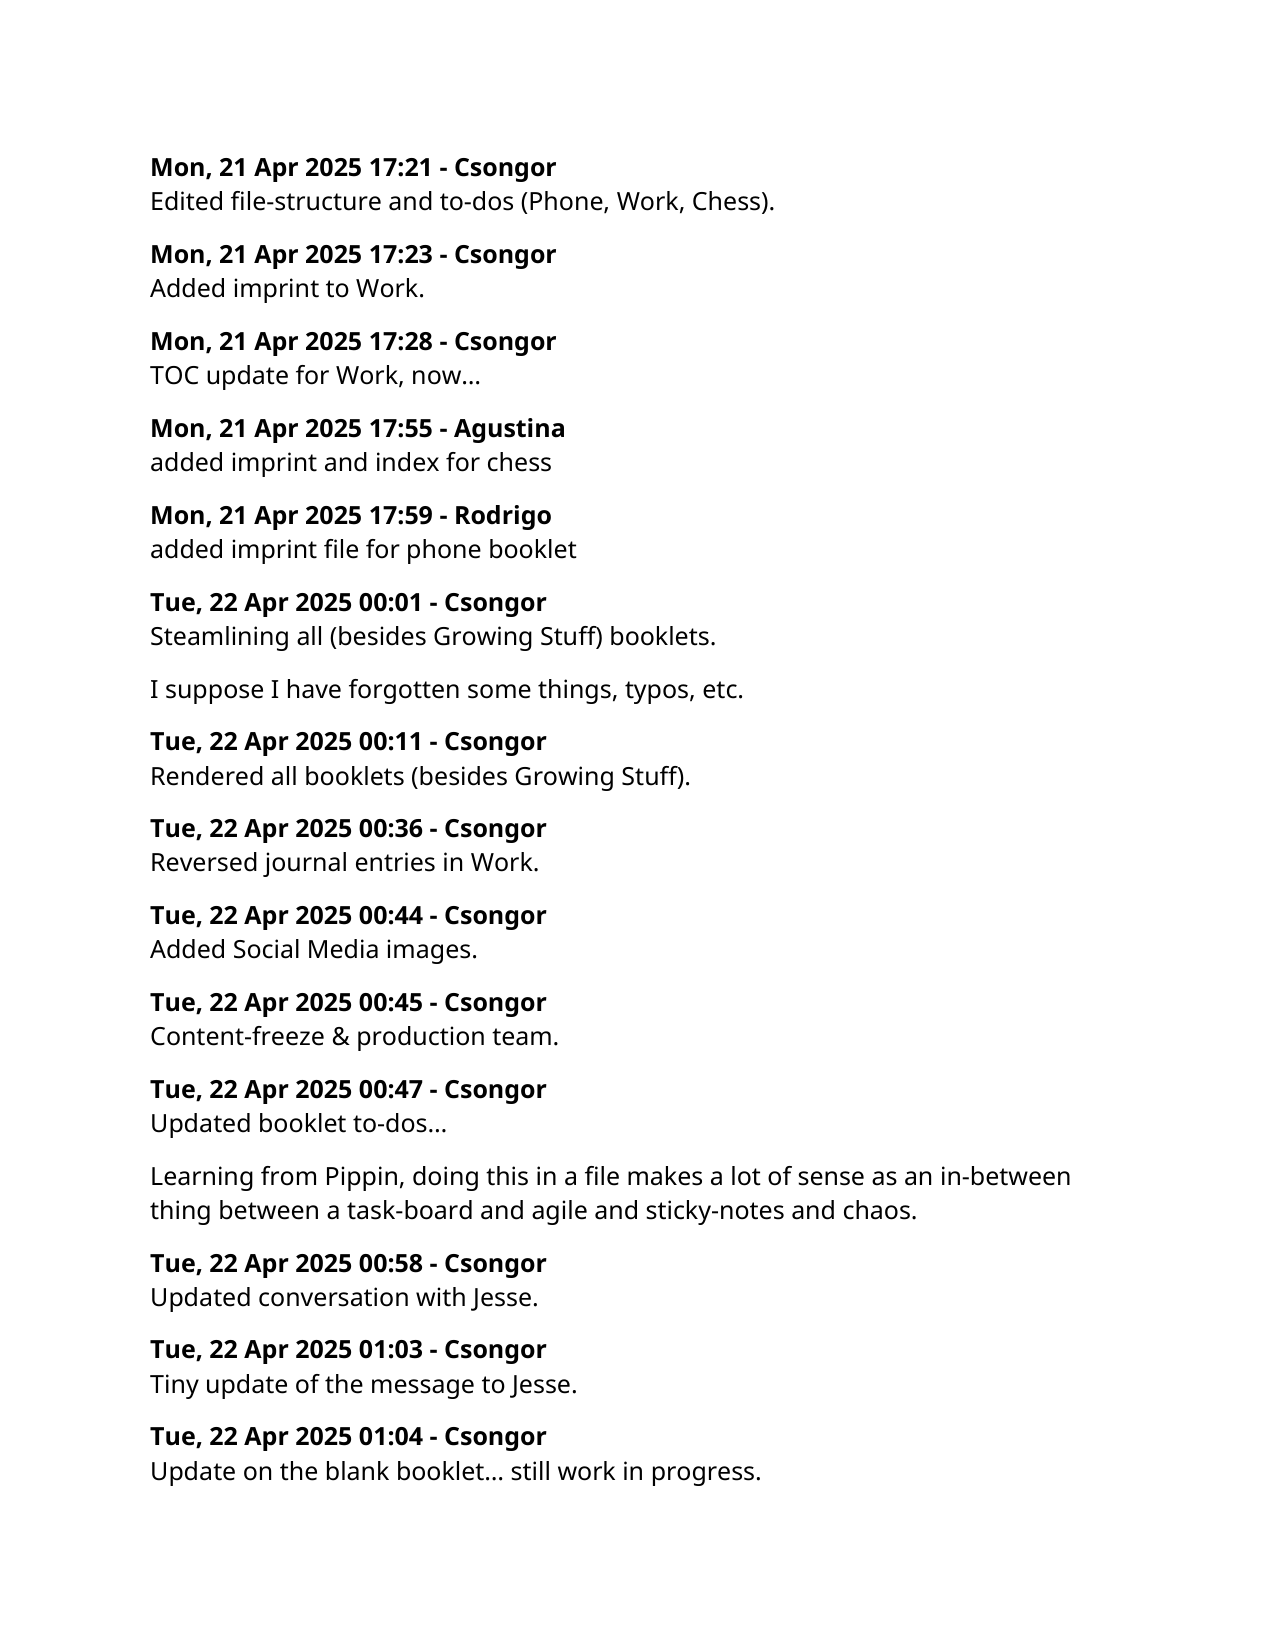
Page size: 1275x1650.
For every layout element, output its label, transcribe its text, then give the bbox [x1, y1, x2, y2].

text Mon, 21 Apr 2025 17:59 - Rodrigo added imprint file for phone booklet [150, 497, 1125, 566]
text Tue, 22 Apr 2025 00:58 - Csongor Updated conversation with Jesse. [150, 1245, 1125, 1313]
text Tue, 22 Apr 2025 00:11 - Csongor Rendered all booklets (besides Growing Stuff). [150, 724, 1125, 792]
text Mon, 21 Apr 2025 17:21 - Csongor Edited file-structure and to-dos (Phone, Work, Chess). [150, 150, 1125, 218]
text Mon, 21 Apr 2025 17:55 - Agustina added imprint and index for chess [150, 411, 1125, 479]
text Tue, 22 Apr 2025 01:03 - Csongor Tiny update of the message to Jesse. [150, 1332, 1125, 1400]
text Learning from Pippin, doing this in a file makes a lot of sense as an in-between thing between a task-board and agile and sticky-notes and chaos. [150, 1158, 1125, 1227]
text Mon, 21 Apr 2025 17:28 - Csongor TOC update for Work, now… [150, 324, 1125, 392]
text Tue, 22 Apr 2025 00:47 - Csongor Updated booklet to-dos… [150, 1072, 1125, 1140]
text Tue, 22 Apr 2025 00:01 - Csongor Steamlining all (besides Growing Stuff) booklets. [150, 584, 1125, 652]
text Tue, 22 Apr 2025 00:36 - Csongor Reversed journal entries in Work. [150, 811, 1125, 879]
text Tue, 22 Apr 2025 01:04 - Csongor Update on the blank booklet… still work in progress. [150, 1419, 1125, 1487]
text Tue, 22 Apr 2025 00:44 - Csongor Added Social Media images. [150, 898, 1125, 966]
text I suppose I have forgotten some things, typos, etc. [150, 671, 1125, 705]
text Mon, 21 Apr 2025 17:23 - Csongor Added imprint to Work. [150, 237, 1125, 305]
text Tue, 22 Apr 2025 00:45 - Csongor Content-freeze & production team. [150, 985, 1125, 1053]
